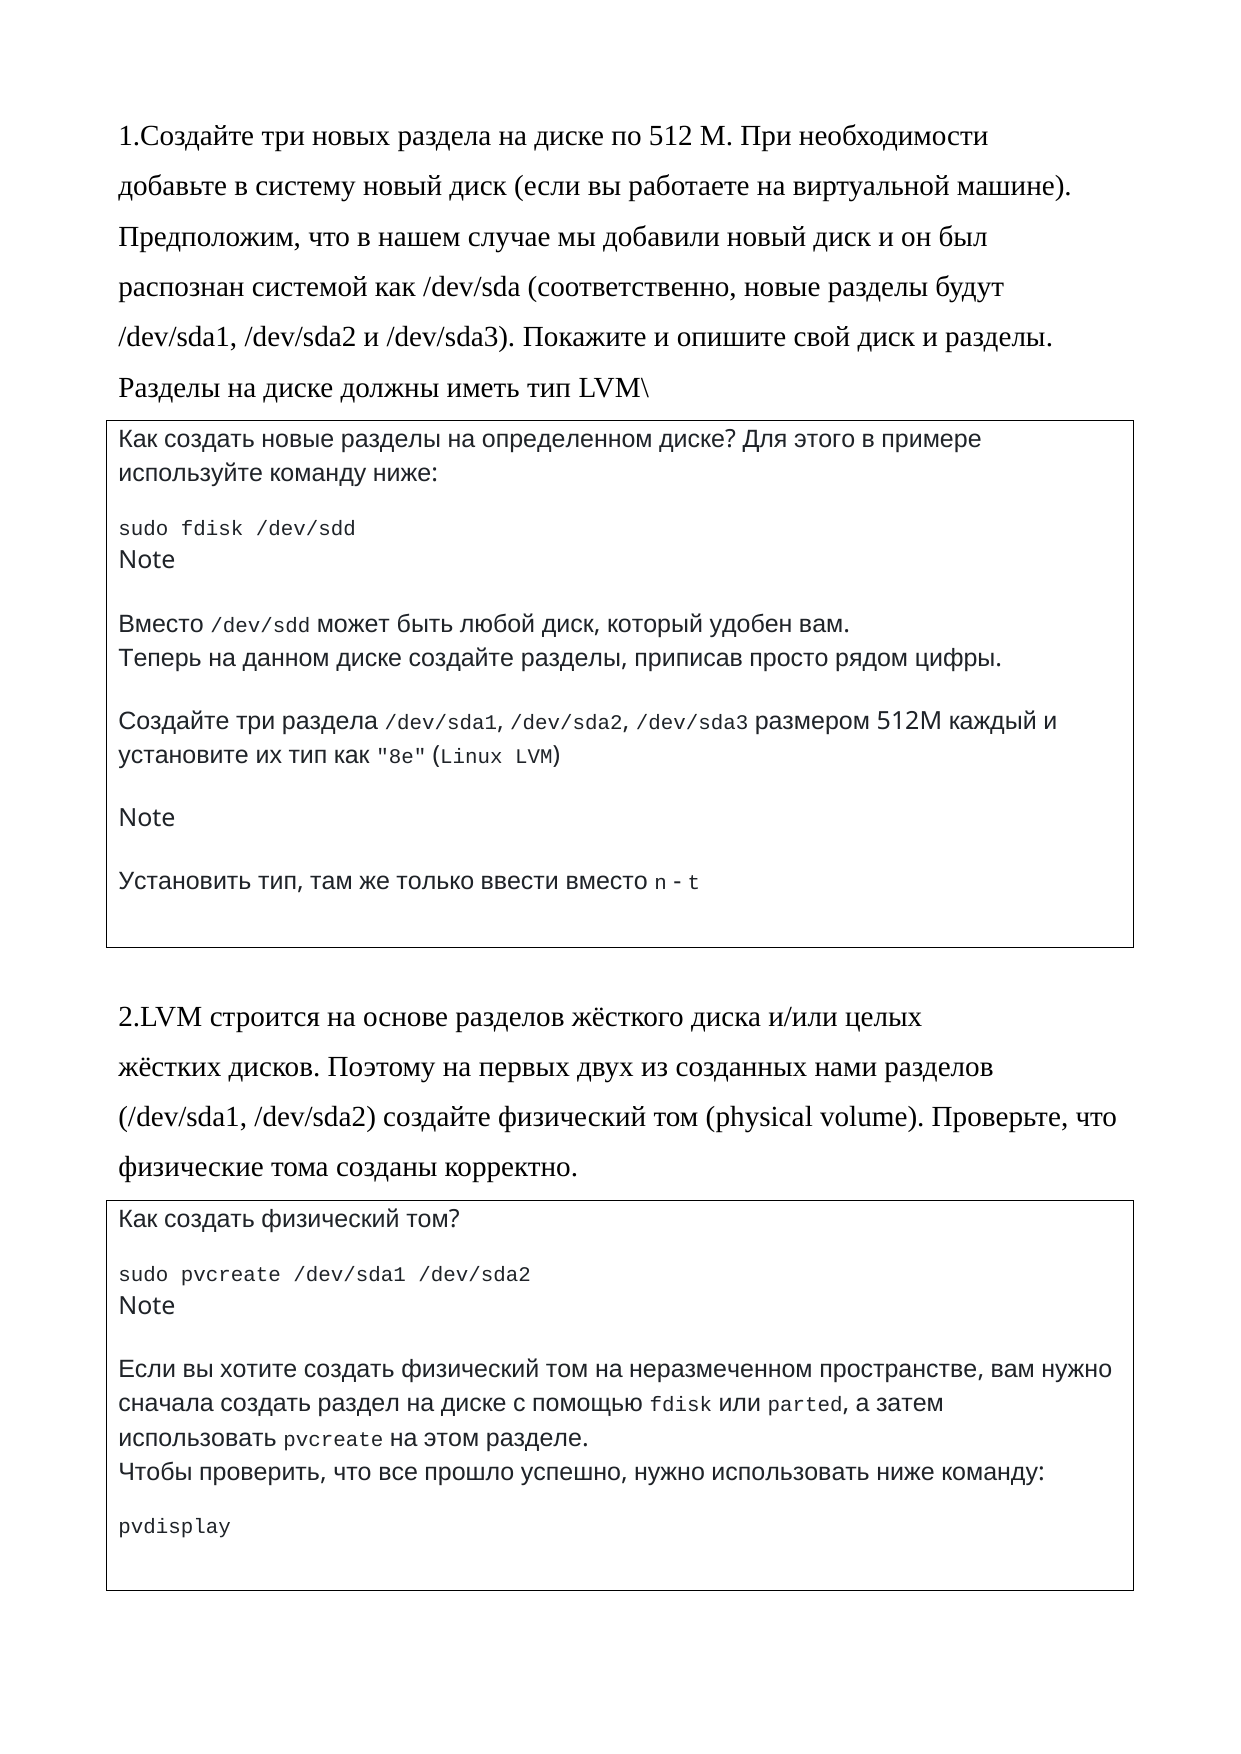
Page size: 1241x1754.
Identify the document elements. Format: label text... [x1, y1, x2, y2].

text 1.Создайте три новых раздела на диске по 512 М. При необходимости [118, 118, 1122, 152]
text Разделы на диске должны иметь тип LVM\ [118, 370, 1122, 403]
text /dev/sda1, /dev/sda2 и /dev/sda3). Покажите и опишите свой диск и разделы. [118, 319, 1122, 353]
text жёстких дисков. Поэтому на первых двух из созданных нами разделов (/dev/sda1, /dev/sda2) создайте физический том (physical volume). Проверьте, что физические тома созданы корректно. [118, 1049, 1122, 1183]
table_header Как создать физический том? sudo pvcreate /dev/sda1 /dev/sda2 Note Если вы хотите создать физический том на неразмеченном пространстве, вам нужно сначала создать раздел на диске с помощью fdisk или parted, а затем использовать pvcreate на этом разделе. Чтобы проверить, что все прошло успешно, нужно использовать ниже команду: pvdisplay [107, 1201, 1133, 1590]
text 2.LVM строится на основе разделов жёсткого диска и/или целых [118, 999, 1122, 1032]
table_header Как создать новые разделы на определенном диске? Для этого в примере используйте команду ниже: sudo fdisk /dev/sdd Note Вместо /dev/sdd может быть любой диск, который удобен вам. Теперь на данном диске создайте разделы, приписав просто рядом цифры. Создайте три раздела /dev/sda1, /dev/sda2, /dev/sda3 размером 512M каждый и установите их тип как "8e" (Linux LVM) Note Установить тип, там же только ввести вместо n - t [107, 421, 1133, 947]
text распознан системой как /dev/sda (соответственно, новые разделы будут [118, 269, 1122, 303]
text Предположим, что в нашем случае мы добавили новый диск и он был [118, 219, 1122, 252]
text добавьте в систему новый диск (если вы работаете на виртуальной машине). [118, 168, 1122, 202]
